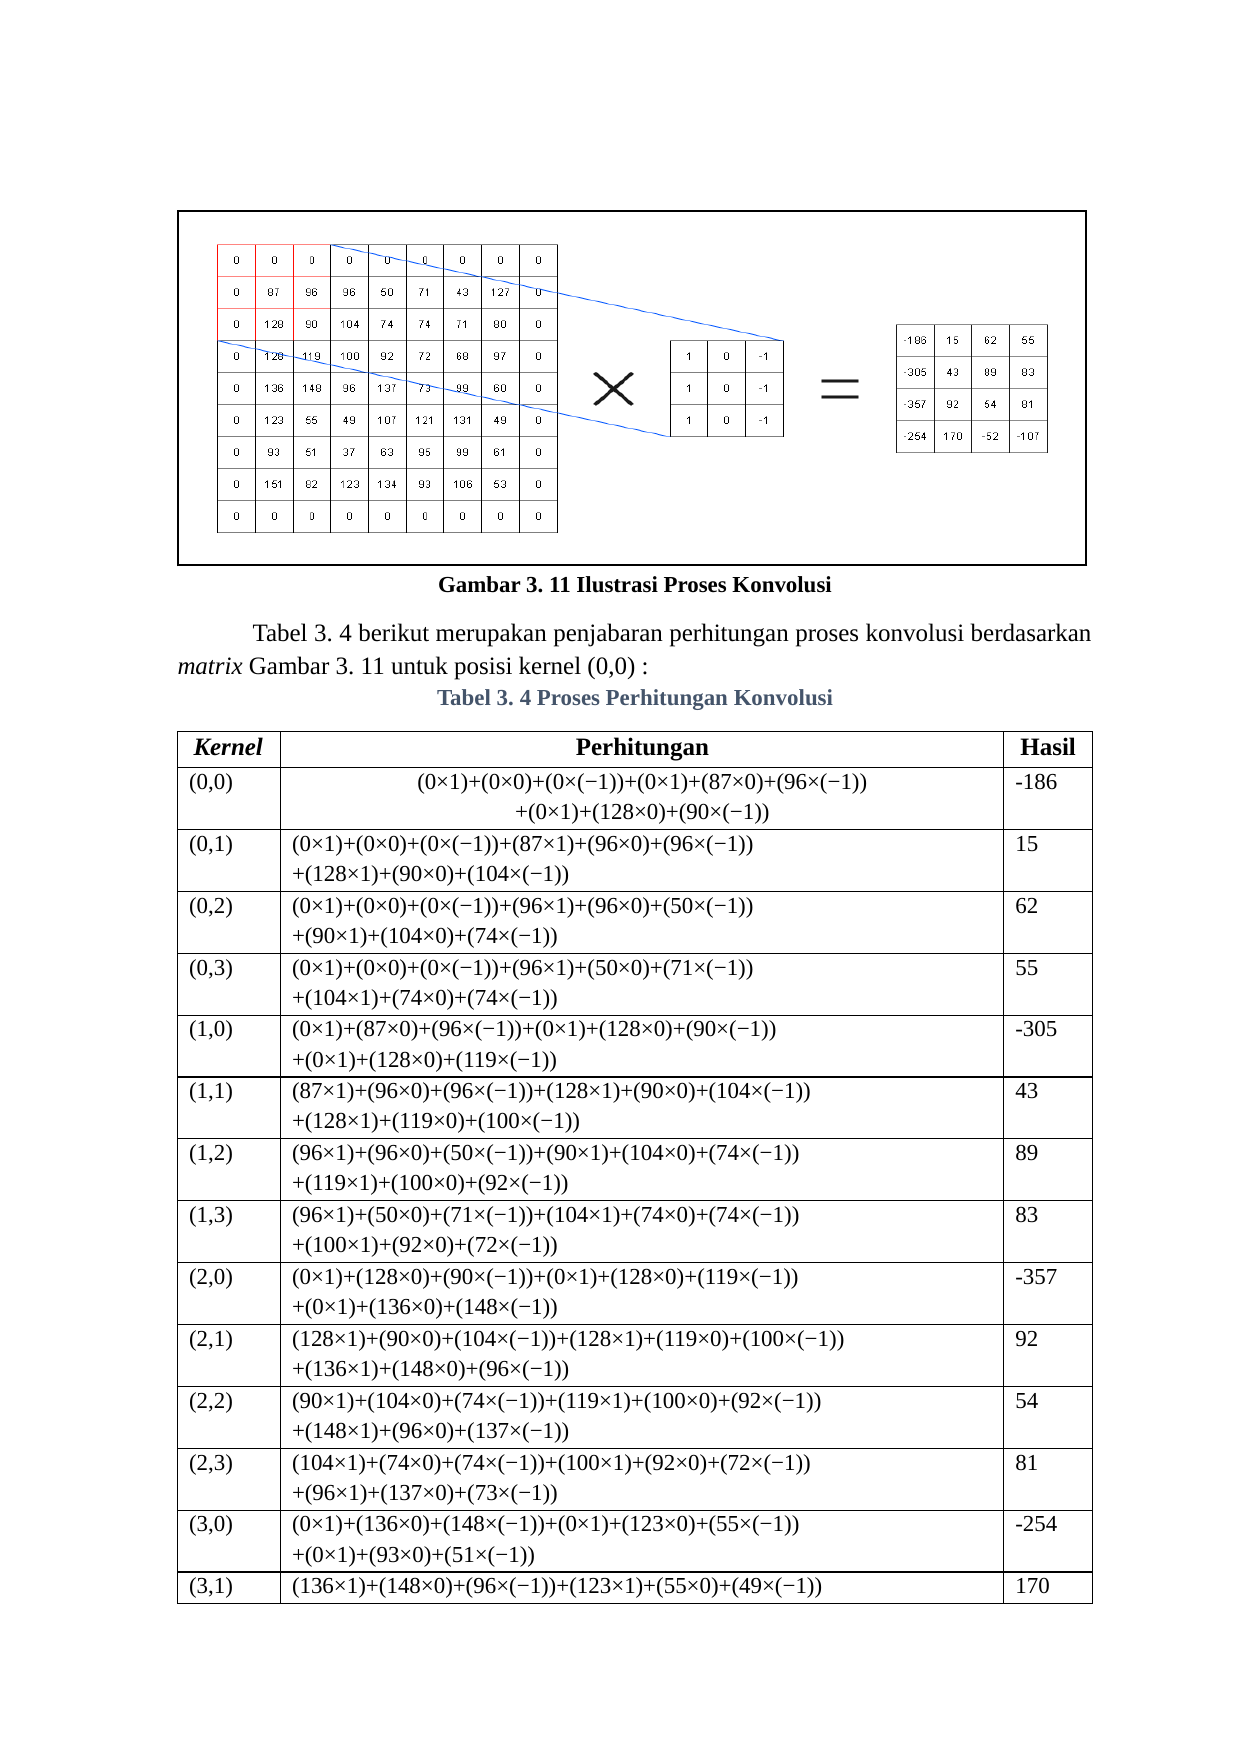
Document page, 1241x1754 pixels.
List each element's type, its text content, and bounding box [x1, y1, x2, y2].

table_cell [281, 1573, 1003, 1603]
table_cell (0×1)+(0×0)+(0×(−1))+(96×1)+(96×0)+(50×(−1))+(90×1)+(104×0)+(74×(−1)) [281, 892, 1003, 953]
picture [179, 212, 1085, 564]
table_cell (2,3) [178, 1449, 280, 1509]
table_cell (128×1)+(90×0)+(104×(−1))+(128×1)+(119×0)+(100×(−1))+(136×1)+(148×0)+(96×(−1)) [281, 1325, 1003, 1386]
text Gambar 3. 11 Ilustrasi Proses Konvolusi [177, 571, 1092, 597]
table_cell (0×1)+(128×0)+(90×(−1))+(0×1)+(128×0)+(119×(−1))+(0×1)+(136×0)+(148×(−1)) [281, 1263, 1003, 1324]
table_cell 81 [1004, 1449, 1092, 1509]
table_cell 62 [1004, 892, 1092, 953]
table_cell (0,3) [178, 954, 280, 1014]
table_cell (2,1) [178, 1325, 280, 1386]
table_header Kernel [178, 732, 280, 767]
table_cell 83 [1004, 1201, 1092, 1262]
text Tabel 3. 4 berikut merupakan penjabaran perhitungan proses konvolusi berdasarkan matrix Gambar 3. 11 untuk posisi kernel (0,0) : [177, 618, 1092, 680]
table_cell (0×1)+(87×0)+(96×(−1))+(0×1)+(128×0)+(90×(−1))+(0×1)+(128×0)+(119×(−1)) [281, 1016, 1003, 1076]
table_cell -254 [1004, 1511, 1092, 1571]
text Tabel 3. 4 Proses Perhitungan Konvolusi [177, 684, 1092, 710]
table_header Hasil [1004, 732, 1092, 767]
table_cell (96×1)+(50×0)+(71×(−1))+(104×1)+(74×0)+(74×(−1))+(100×1)+(92×0)+(72×(−1)) [281, 1201, 1003, 1262]
table_cell (3,1) [178, 1573, 280, 1603]
table_cell (1,2) [178, 1139, 280, 1200]
table_cell (0,2) [178, 892, 280, 953]
table_cell -305 [1004, 1016, 1092, 1076]
table_cell (3,0) [178, 1511, 280, 1571]
table_cell (87×1)+(96×0)+(96×(−1))+(128×1)+(90×0)+(104×(−1))+(128×1)+(119×0)+(100×(−1)) [281, 1078, 1003, 1138]
table_cell 170 [1004, 1573, 1092, 1603]
table_cell (90×1)+(104×0)+(74×(−1))+(119×1)+(100×0)+(92×(−1))+(148×1)+(96×0)+(137×(−1)) [281, 1387, 1003, 1448]
table_cell 92 [1004, 1325, 1092, 1386]
table_cell (0,1) [178, 830, 280, 891]
table_cell 15 [1004, 830, 1092, 891]
table_cell (0×1)+(0×0)+(0×(−1))+(87×1)+(96×0)+(96×(−1))+(128×1)+(90×0)+(104×(−1)) [281, 830, 1003, 891]
table_cell 43 [1004, 1078, 1092, 1138]
table_cell (1,0) [178, 1016, 280, 1076]
table_cell -186 [1004, 768, 1092, 829]
table_cell (104×1)+(74×0)+(74×(−1))+(100×1)+(92×0)+(72×(−1))+(96×1)+(137×0)+(73×(−1)) [281, 1449, 1003, 1509]
table_cell (2,0) [178, 1263, 280, 1324]
table_cell (96×1)+(96×0)+(50×(−1))+(90×1)+(104×0)+(74×(−1))+(119×1)+(100×0)+(92×(−1)) [281, 1139, 1003, 1200]
table_cell -357 [1004, 1263, 1092, 1324]
table_cell 55 [1004, 954, 1092, 1014]
table_cell (1,3) [178, 1201, 280, 1262]
table_cell (1,1) [178, 1078, 280, 1138]
table_cell (0,0) [178, 768, 280, 829]
table_cell (0×1)+(136×0)+(148×(−1))+(0×1)+(123×0)+(55×(−1))+(0×1)+(93×0)+(51×(−1)) [281, 1511, 1003, 1571]
table_cell 54 [1004, 1387, 1092, 1448]
table_header Perhitungan [281, 732, 1003, 767]
table_cell (0×1)+(0×0)+(0×(−1))+(96×1)+(50×0)+(71×(−1))+(104×1)+(74×0)+(74×(−1)) [281, 954, 1003, 1014]
table_cell (0×1)+(0×0)+(0×(−1))+(0×1)+(87×0)+(96×(−1))+(0×1)+(128×0)+(90×(−1)) [281, 768, 1003, 829]
table_cell 89 [1004, 1139, 1092, 1200]
table_cell (2,2) [178, 1387, 280, 1448]
